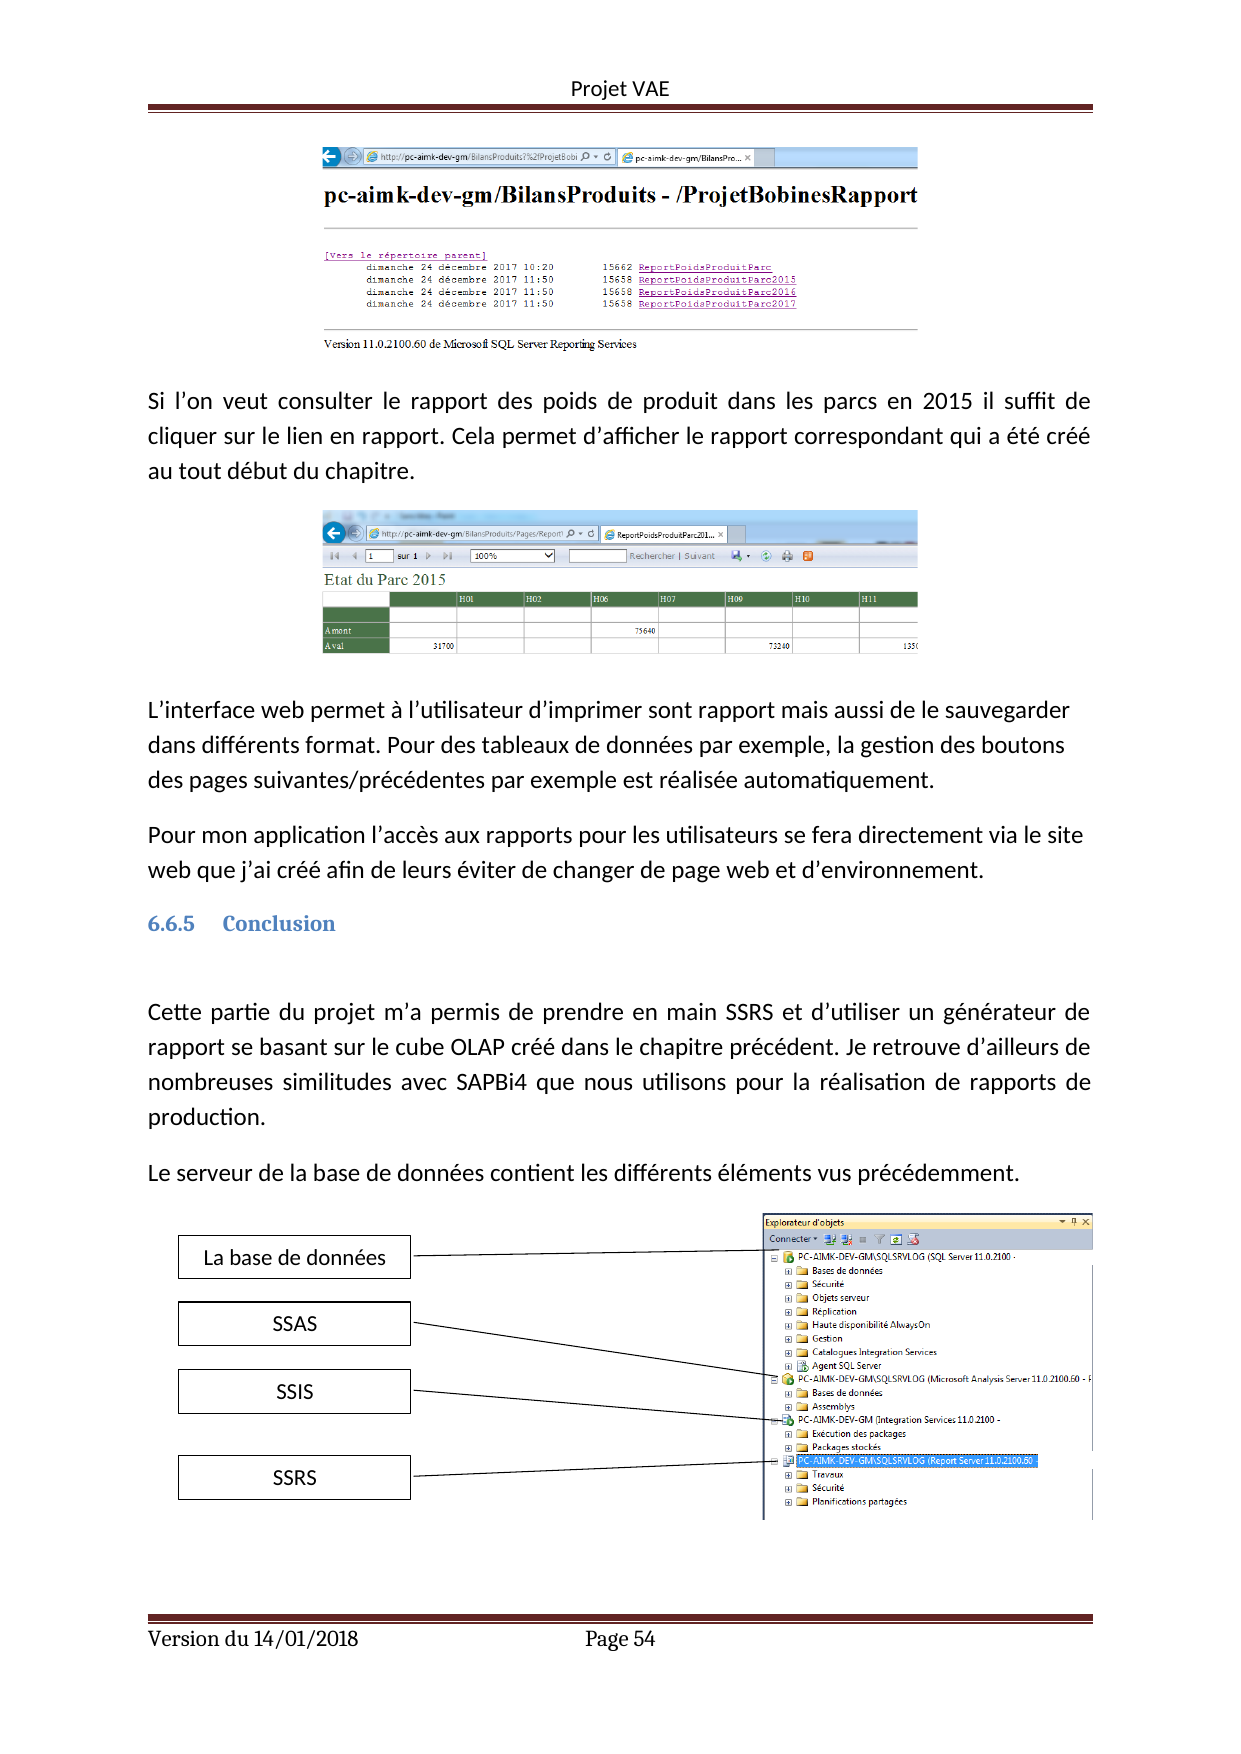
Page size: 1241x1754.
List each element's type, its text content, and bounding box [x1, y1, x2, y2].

picture [322, 147, 918, 360]
text Cette partie du projet m’a permis de prendre en main SSRS et d’utiliser un générateur de rapport se basant sur le cube OLAP créé dans le chapitre précédent. Je retrouve d’ailleurs de nombreuses similitudes avec SAPBi4 que nous utilisons pour la réalisation de rapports de production. [148, 997, 1093, 1132]
picture [762, 1213, 1093, 1520]
text Pour mon application l’accès aux rapports pour les utilisateurs se fera directement via le site web que j’ai créé afin de leurs éviter de changer de page web et d’environnement. [148, 820, 1093, 885]
picture [322, 510, 918, 669]
subtitle Conclusion [148, 911, 1093, 937]
picture [328, 528, 339, 538]
text Le serveur de la base de données contient les différents éléments vus précédemment. [148, 1157, 1093, 1188]
picture [322, 151, 335, 162]
text Si l’on veut consulter le rapport des poids de produit dans les parcs en 2015 il suffit de cliquer sur le lien en rapport. Cela permet d’afficher le rapport correspondant qui a été créé au tout début du chapitre. [148, 385, 1093, 485]
text L’interface web permet à l’utilisateur d’imprimer sont rapport mais aussi de le sauvegarder dans différents format. Pour des tableaux de données par exemple, la gestion des boutons des pages suivantes/précédentes par exemple est réalisée automatiquement. [148, 694, 1093, 794]
